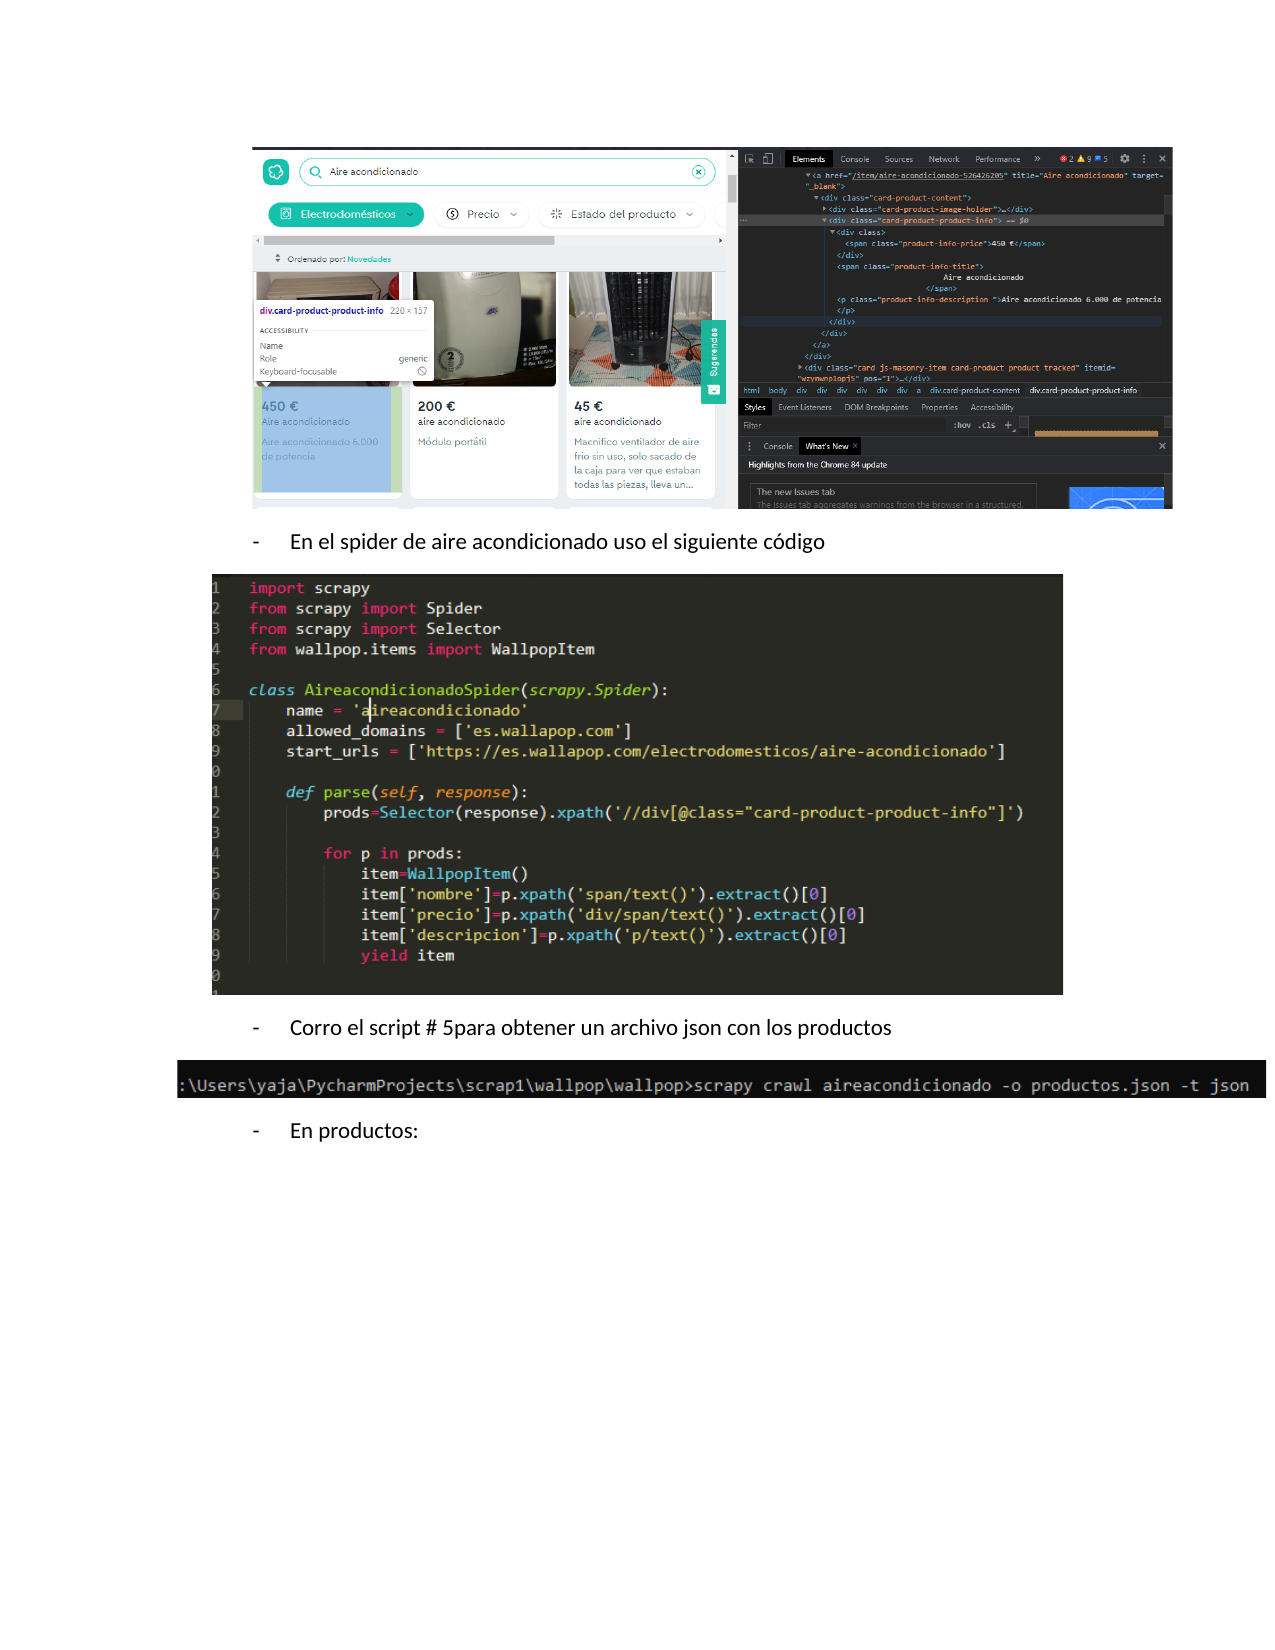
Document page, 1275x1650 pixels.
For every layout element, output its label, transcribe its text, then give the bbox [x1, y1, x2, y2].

list Corro el script # 5para obtener un archivo json con los productos [252, 1013, 1098, 1041]
picture [212, 574, 1064, 995]
picture [252, 147, 1173, 509]
picture [177, 1060, 1267, 1098]
list En productos: [252, 1117, 1098, 1145]
list En el spider de aire acondicionado uso el siguiente código [252, 527, 1098, 555]
